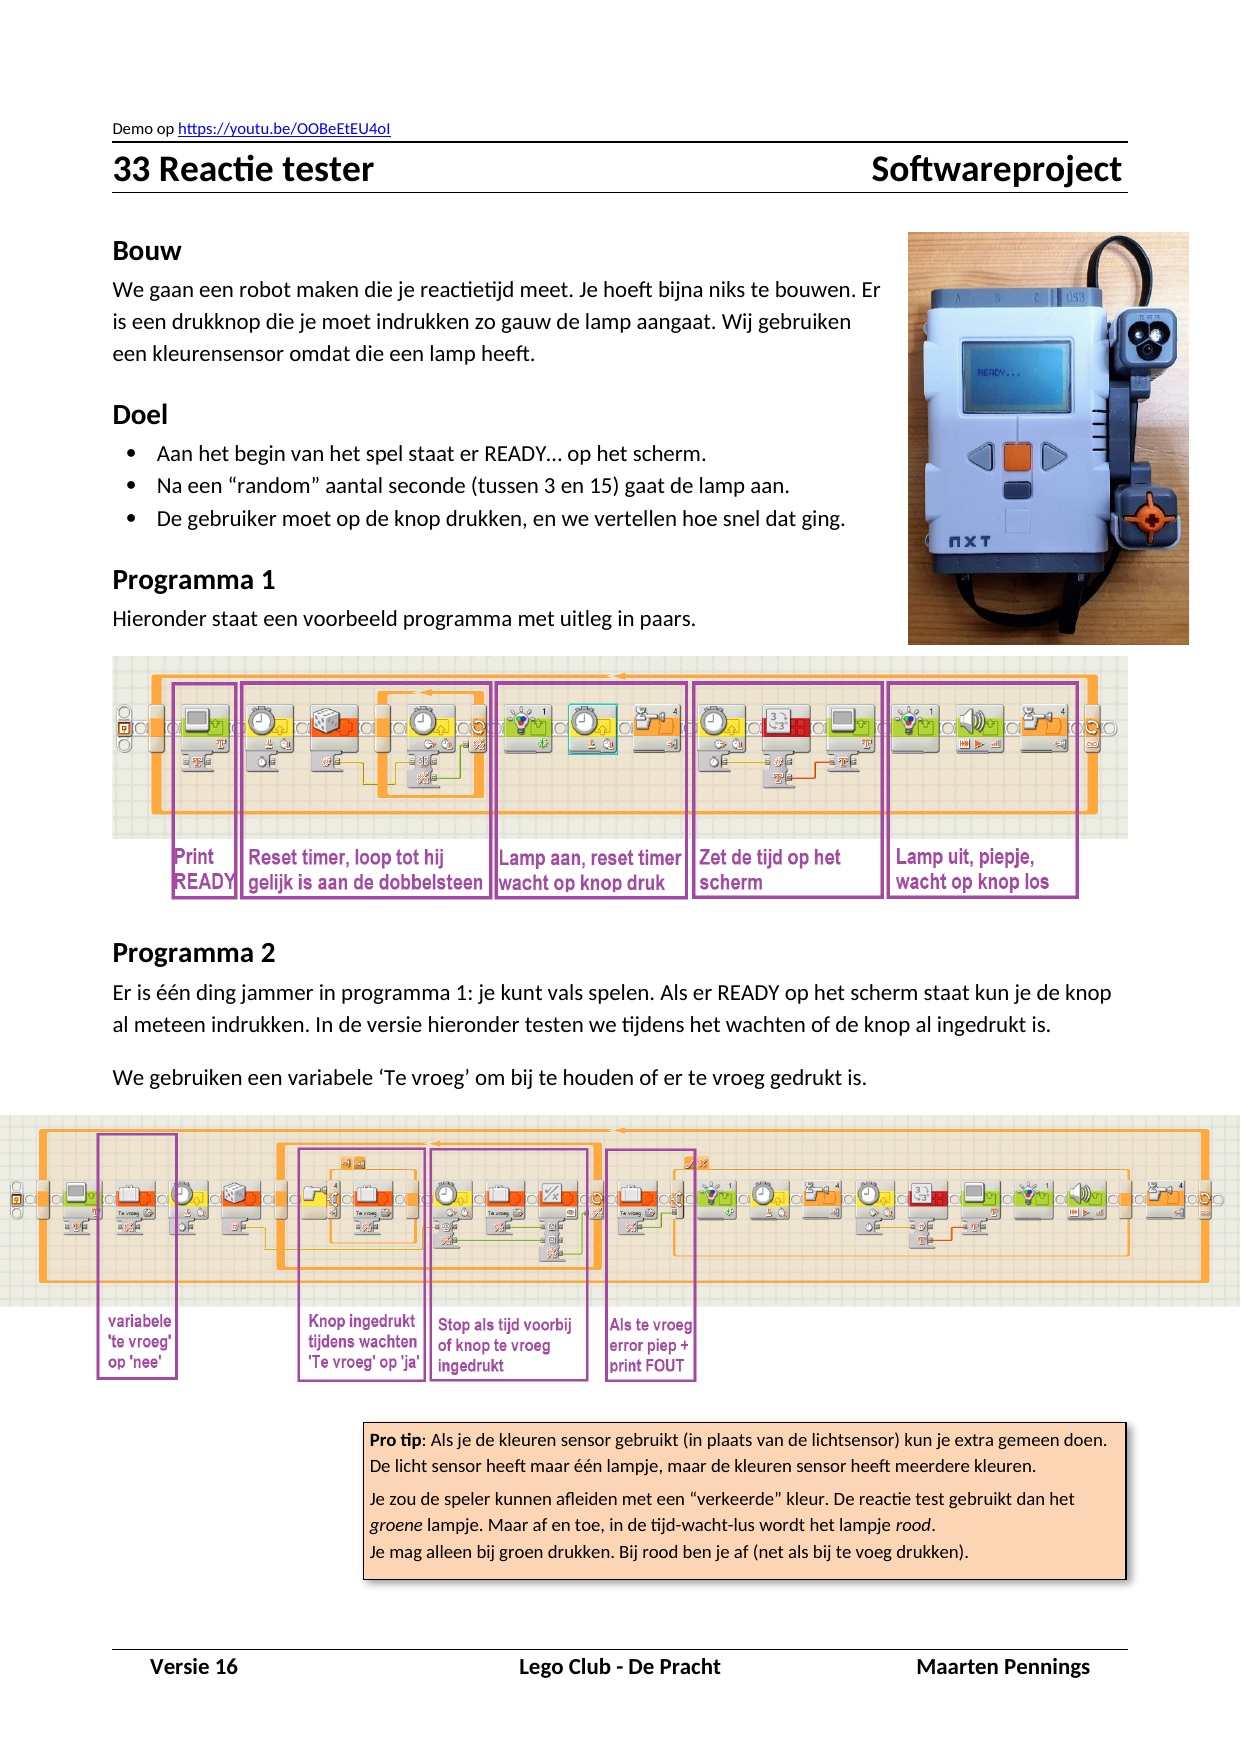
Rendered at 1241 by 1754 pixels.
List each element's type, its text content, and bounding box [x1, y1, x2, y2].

text 33 Reactie tester Softwareproject [112, 143, 1128, 192]
text Er is één ding jammer in programma 1: je kunt vals spelen. Als er READY op het scherm staat kun je de knop al meteen indrukken. In de versie hieronder testen we tijdens het wachten of de knop al ingedrukt is. [112, 978, 1128, 1038]
text Programma 1 [112, 561, 908, 596]
text We gebruiken een variabele ‘Te vroeg’ om bij te houden of er te vroeg gedrukt is. [112, 1063, 1128, 1091]
picture [0, 1115, 1241, 1389]
text We gaan een robot maken die je reactietijd meet. Je hoeft bijna niks te bouwen. Er is een drukknop die je moet indrukken zo gauw de lamp aangaat. Wij gebruiken een kleurensensor omdat die een lamp heeft. [112, 275, 908, 367]
text Hieronder staat een voorbeeld programma met uitleg in paars. [112, 604, 908, 632]
text Programma 2 [112, 934, 1128, 970]
text Doel [112, 396, 908, 432]
picture [112, 656, 1128, 906]
list Aan het begin van het spel staat er READY… op het scherm. [127, 439, 908, 467]
text Bouw [112, 232, 908, 267]
picture [908, 232, 1190, 645]
list De gebruiker moet op de knop drukken, en we vertellen hoe snel dat ging. [127, 504, 908, 532]
text Demo op https://youtu.be/OOBeEtEU4oI [112, 118, 1128, 138]
list Na een “random” aantal seconde (tussen 3 en 15) gaat de lamp aan. [127, 471, 908, 499]
